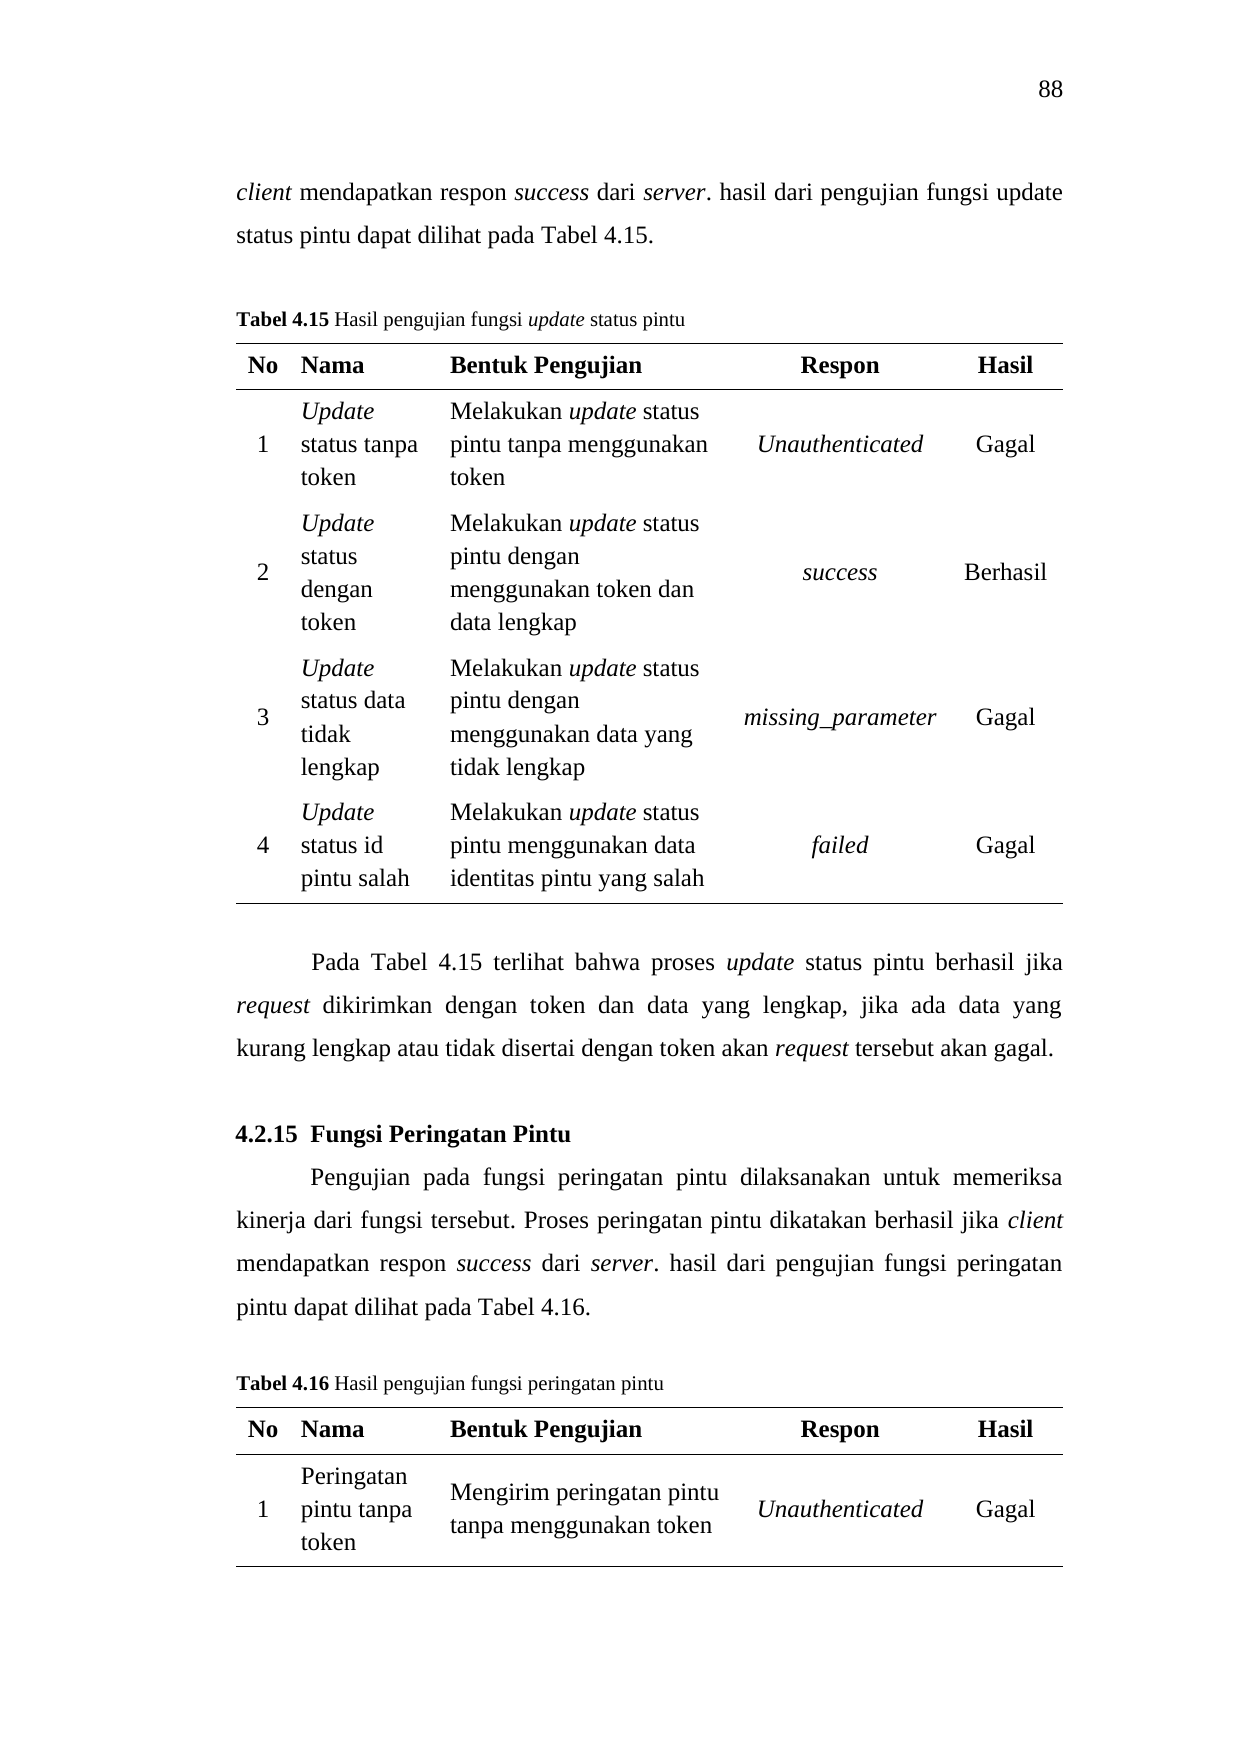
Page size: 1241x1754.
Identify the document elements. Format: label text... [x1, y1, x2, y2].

table_cell 2 [236, 502, 289, 646]
table_header Hasil [948, 344, 1063, 389]
table_cell Berhasil [948, 502, 1063, 646]
table_cell Update status tanpa token [289, 390, 438, 502]
table_cell Unauthenticated [732, 1455, 948, 1566]
table_header Nama [289, 1408, 438, 1453]
table_cell 4 [236, 791, 289, 902]
table_cell Gagal [948, 1455, 1063, 1566]
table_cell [439, 1455, 732, 1566]
table_cell Update status id pintu salah [289, 791, 438, 902]
table_header Nama [289, 344, 438, 389]
table_cell Gagal [948, 791, 1063, 902]
table_cell Peringatan pintu tanpa token [289, 1455, 438, 1566]
table_cell Melakukan update status pintu menggunakan data identitas pintu yang salah [439, 791, 732, 902]
table_cell Update status dengan token [289, 502, 438, 646]
table_cell 1 [236, 1455, 289, 1566]
table_header No [236, 1408, 289, 1453]
text Tabel 4.15 Hasil pengujian fungsi update status pintu [236, 307, 1063, 331]
table_cell Unauthenticated [732, 390, 948, 502]
table_header Hasil [948, 1408, 1063, 1453]
table_cell Melakukan update status pintu dengan menggunakan token dan data lengkap [439, 502, 732, 646]
table_cell success [732, 502, 948, 646]
text Tabel 4.16 Hasil pengujian fungsi peringatan pintu [236, 1371, 1063, 1395]
table_header No [236, 344, 289, 389]
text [236, 177, 1063, 249]
text Pada Tabel 4.15 terlihat bahwa proses update status pintu berhasil jika request dikirimkan dengan token dan data yang lengkap, jika ada data yang kurang lengkap atau tidak disertai dengan token akan request tersebut akan gagal. [236, 947, 1063, 1062]
table_cell 3 [236, 646, 289, 791]
text Fungsi Peringatan Pintu [235, 1119, 1063, 1148]
table_cell missing_parameter [732, 646, 948, 791]
table_cell failed [732, 791, 948, 902]
table_cell Gagal [948, 390, 1063, 502]
table_header Bentuk Pengujian [439, 1408, 732, 1453]
text Pengujian pada fungsi peringatan pintu dilaksanakan untuk memeriksa kinerja dari fungsi tersebut. Proses peringatan pintu dikatakan berhasil jika client mendapatkan respon success dari server. hasil dari pengujian fungsi peringatan pintu dapat dilihat pada Tabel 4.16. [236, 1162, 1063, 1320]
table_cell 1 [236, 390, 289, 502]
table_header Respon [732, 344, 948, 389]
table_cell Gagal [948, 646, 1063, 791]
table_cell Melakukan update status pintu dengan menggunakan data yang tidak lengkap [439, 646, 732, 791]
table_header Respon [732, 1408, 948, 1453]
table_header Bentuk Pengujian [439, 344, 732, 389]
table_cell Update status data tidak lengkap [289, 646, 438, 791]
table_cell Melakukan update status pintu tanpa menggunakan token [439, 390, 732, 502]
